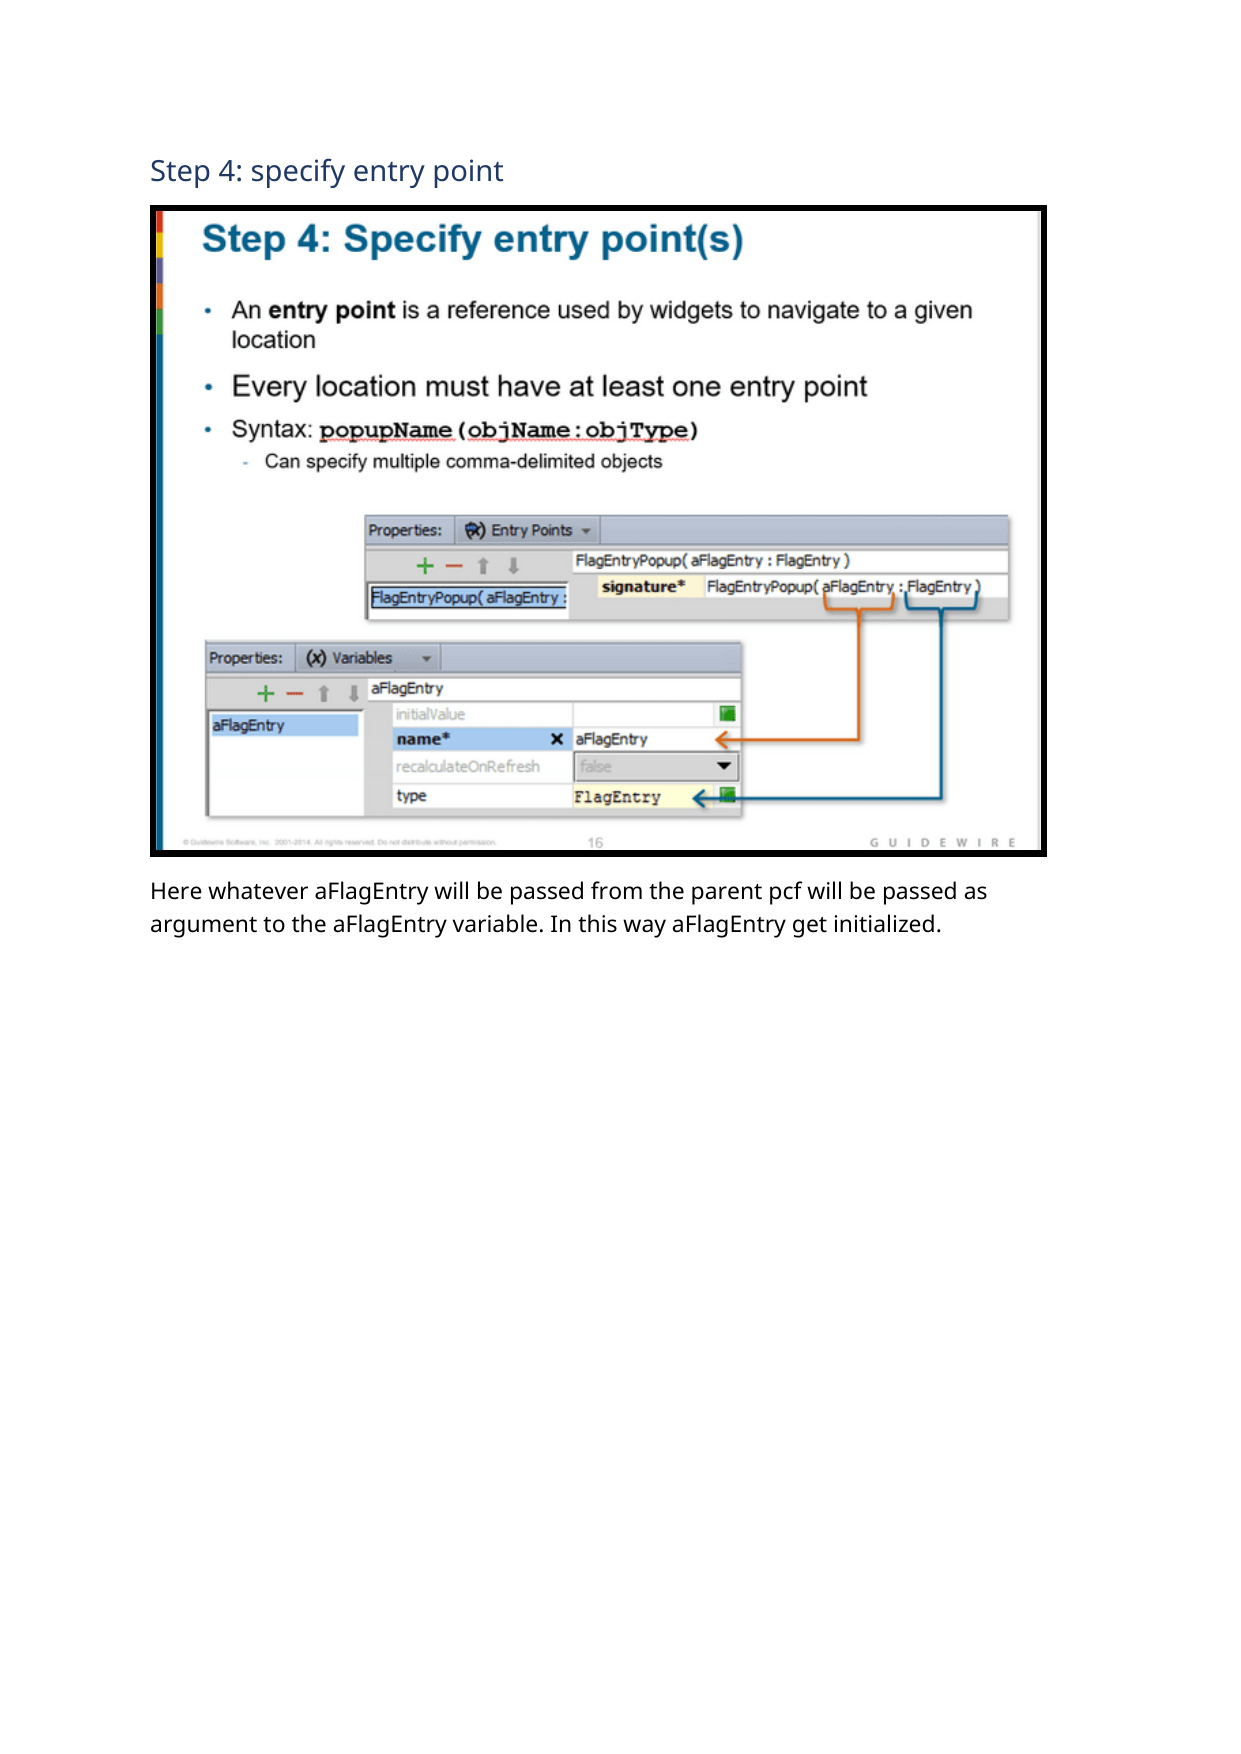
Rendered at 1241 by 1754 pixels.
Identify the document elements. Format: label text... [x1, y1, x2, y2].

text Here whatever aFlagEntry will be passed from the parent pcf will be passed as argument to the aFlagEntry variable. In this way aFlagEntry get initialized. [150, 875, 1090, 939]
picture [156, 211, 1041, 850]
subtitle Step 4: specify entry point [150, 150, 1090, 190]
